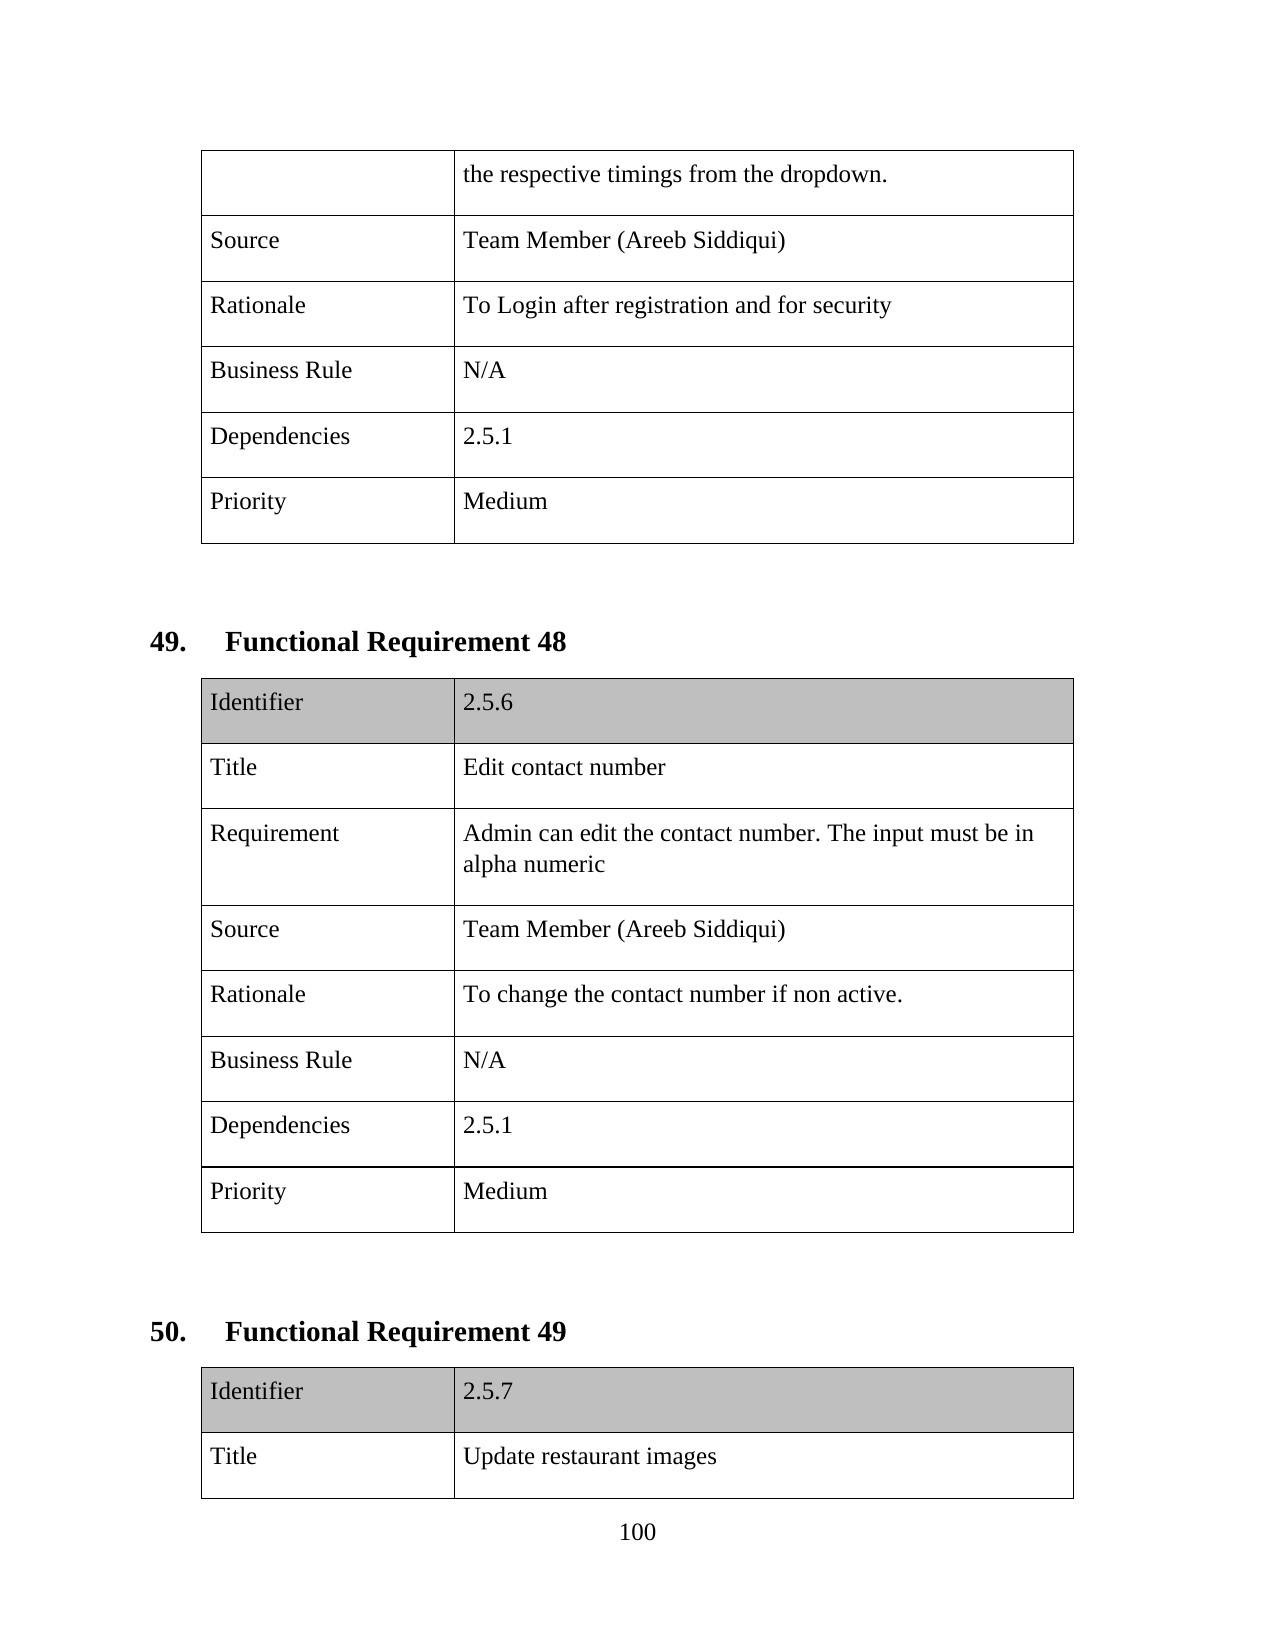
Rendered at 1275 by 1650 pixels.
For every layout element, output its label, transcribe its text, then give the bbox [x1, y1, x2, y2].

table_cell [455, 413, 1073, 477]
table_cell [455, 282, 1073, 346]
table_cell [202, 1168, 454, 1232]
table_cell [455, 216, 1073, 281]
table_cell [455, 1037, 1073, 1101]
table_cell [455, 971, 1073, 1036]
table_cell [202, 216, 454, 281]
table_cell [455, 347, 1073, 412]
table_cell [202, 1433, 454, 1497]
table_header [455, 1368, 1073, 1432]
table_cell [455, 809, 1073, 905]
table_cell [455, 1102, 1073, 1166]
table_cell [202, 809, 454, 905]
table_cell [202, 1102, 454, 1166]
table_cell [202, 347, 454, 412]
list Functional Requirement 49 [150, 1314, 1125, 1347]
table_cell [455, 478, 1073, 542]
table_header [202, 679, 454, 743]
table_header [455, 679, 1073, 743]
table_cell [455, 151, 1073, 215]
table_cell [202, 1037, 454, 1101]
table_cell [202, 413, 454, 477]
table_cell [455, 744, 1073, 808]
list Functional Requirement 48 [150, 624, 1125, 658]
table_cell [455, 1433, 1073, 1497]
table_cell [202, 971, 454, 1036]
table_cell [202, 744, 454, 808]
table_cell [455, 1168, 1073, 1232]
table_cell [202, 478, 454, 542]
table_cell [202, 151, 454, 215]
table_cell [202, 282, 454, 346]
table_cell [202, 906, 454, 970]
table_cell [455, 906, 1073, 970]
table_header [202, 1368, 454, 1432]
